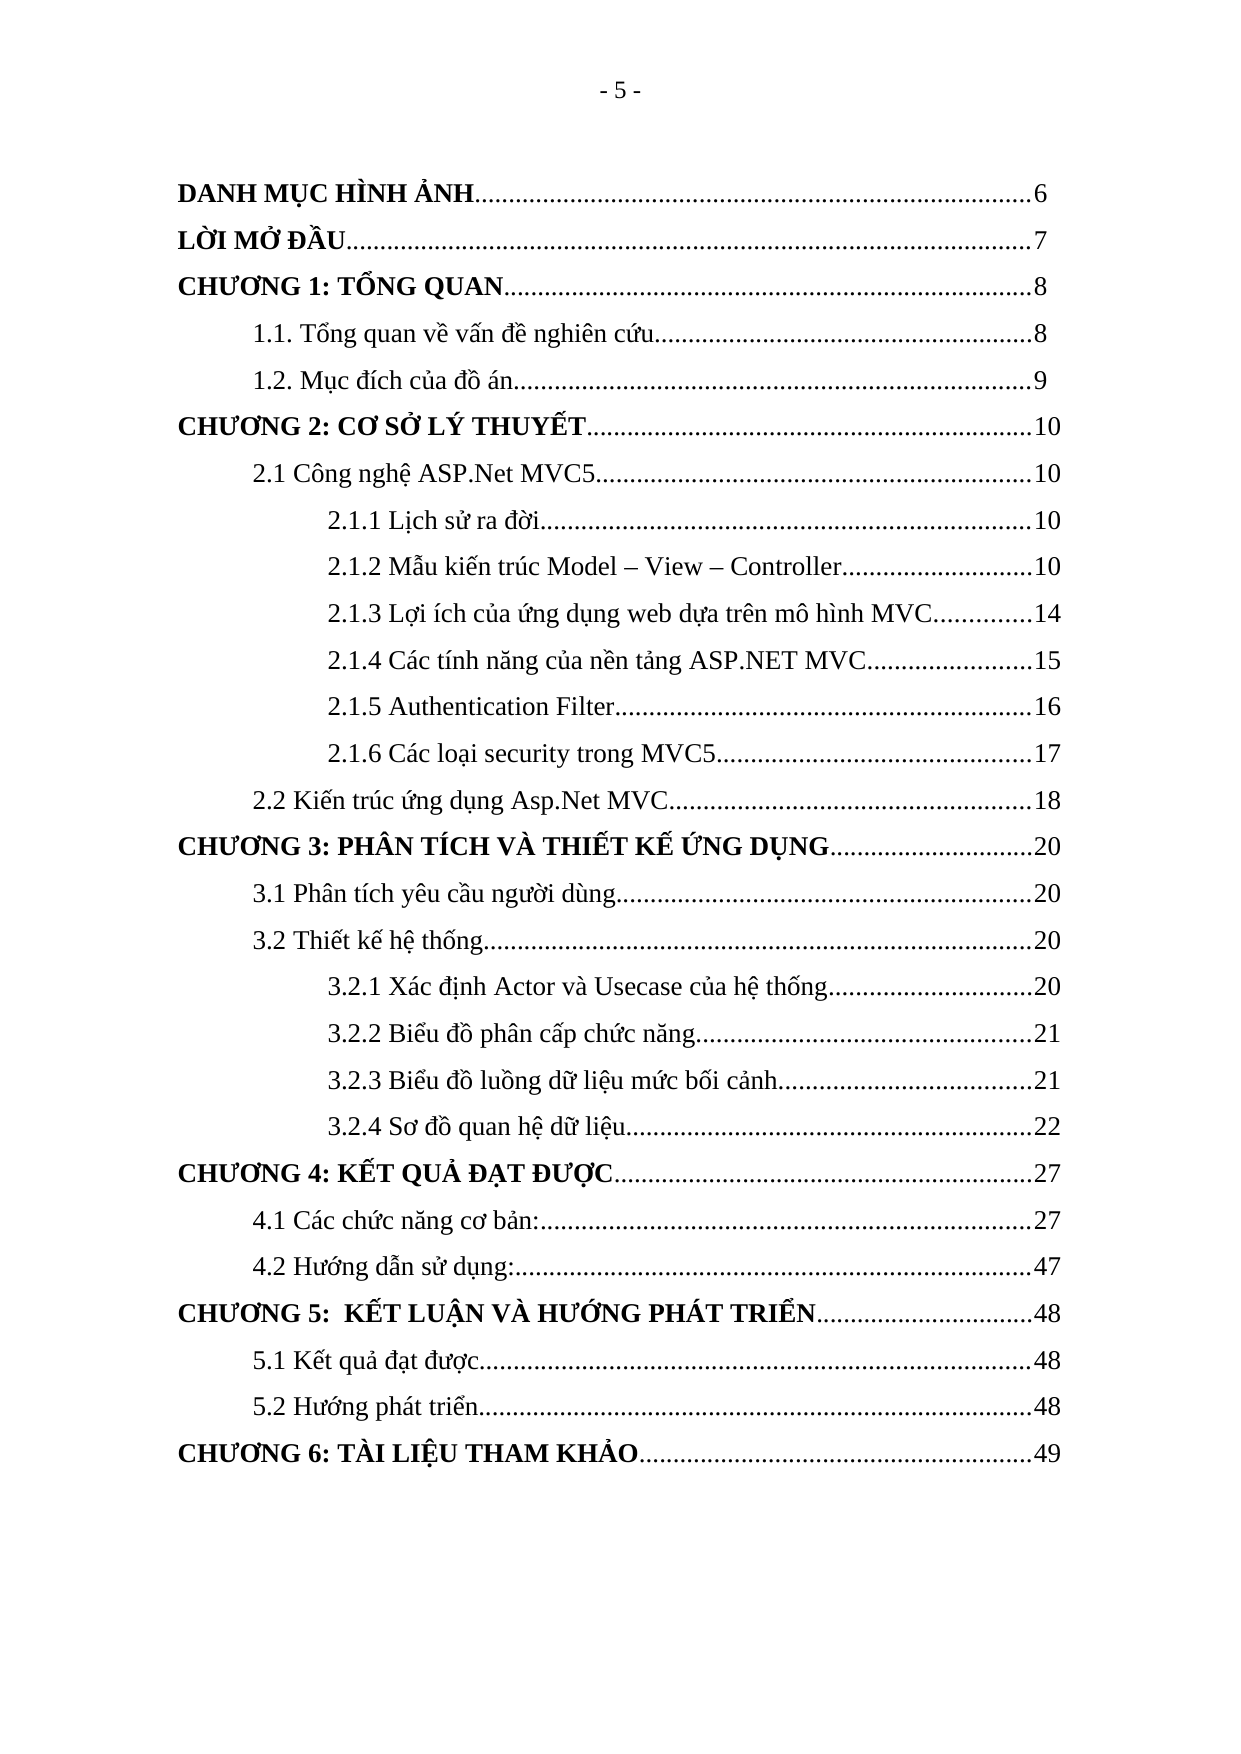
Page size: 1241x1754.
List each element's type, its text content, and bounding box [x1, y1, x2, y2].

text CHƯƠNG 3: PHÂN TÍCH VÀ THIẾT KẾ ỨNG DỤNG 20 [177, 831, 1063, 862]
text LỜI MỞ ĐẦU 7 [177, 224, 1063, 255]
text CHƯƠNG 2: CƠ SỞ LÝ THUYẾT 10 [177, 411, 1063, 442]
text 5.2 Hướng phát triển 48 [252, 1391, 1063, 1422]
text 1.1. Tổng quan về vấn đề nghiên cứu 8 [252, 317, 1063, 348]
text CHƯƠNG 4: KẾT QUẢ ĐẠT ĐƯỢC 27 [177, 1157, 1063, 1188]
text 2.1.6 Các loại security trong MVC5 17 [327, 737, 1063, 768]
text 5.1 Kết quả đạt được 48 [252, 1344, 1063, 1375]
text 1.2. Mục đích của đồ án 9 [252, 364, 1063, 395]
text 3.2.1 Xác định Actor và Usecase của hệ thống 20 [327, 971, 1063, 1002]
text CHƯƠNG 6: TÀI LIỆU THAM KHẢO 49 [177, 1437, 1063, 1468]
text 2.1.3 Lợi ích của ứng dụng web dựa trên mô hình MVC 14 [327, 597, 1063, 628]
text 3.1 Phân tích yêu cầu người dùng 20 [252, 877, 1063, 908]
text 3.2 Thiết kế hệ thống 20 [252, 924, 1063, 955]
text CHƯƠNG 5: KẾT LUẬN VÀ HƯỚNG PHÁT TRIỂN 48 [177, 1297, 1063, 1328]
text 3.2.3 Biểu đồ luồng dữ liệu mức bối cảnh 21 [327, 1064, 1063, 1095]
text 4.1 Các chức năng cơ bản: 27 [252, 1204, 1063, 1235]
text 3.2.2 Biểu đồ phân cấp chức năng 21 [327, 1017, 1063, 1048]
text 2.1.5 Authentication Filter 16 [327, 691, 1063, 722]
text 4.2 Hướng dẫn sử dụng: 47 [252, 1251, 1063, 1282]
text 2.2 Kiến trúc ứng dụng Asp.Net MVC 18 [252, 784, 1063, 815]
text CHƯƠNG 1: TỔNG QUAN 8 [177, 271, 1063, 302]
text 2.1.2 Mẫu kiến trúc Model – View – Controller 10 [327, 551, 1063, 582]
text 2.1.4 Các tính năng của nền tảng ASP.NET MVC 15 [327, 644, 1063, 675]
text 2.1 Công nghệ ASP.Net MVC5 10 [252, 457, 1063, 488]
text DANH MỤC HÌNH ẢNH 6 [177, 177, 1063, 208]
text 2.1.1 Lịch sử ra đời 10 [327, 504, 1063, 535]
text 3.2.4 Sơ đồ quan hệ dữ liệu 22 [327, 1111, 1063, 1142]
